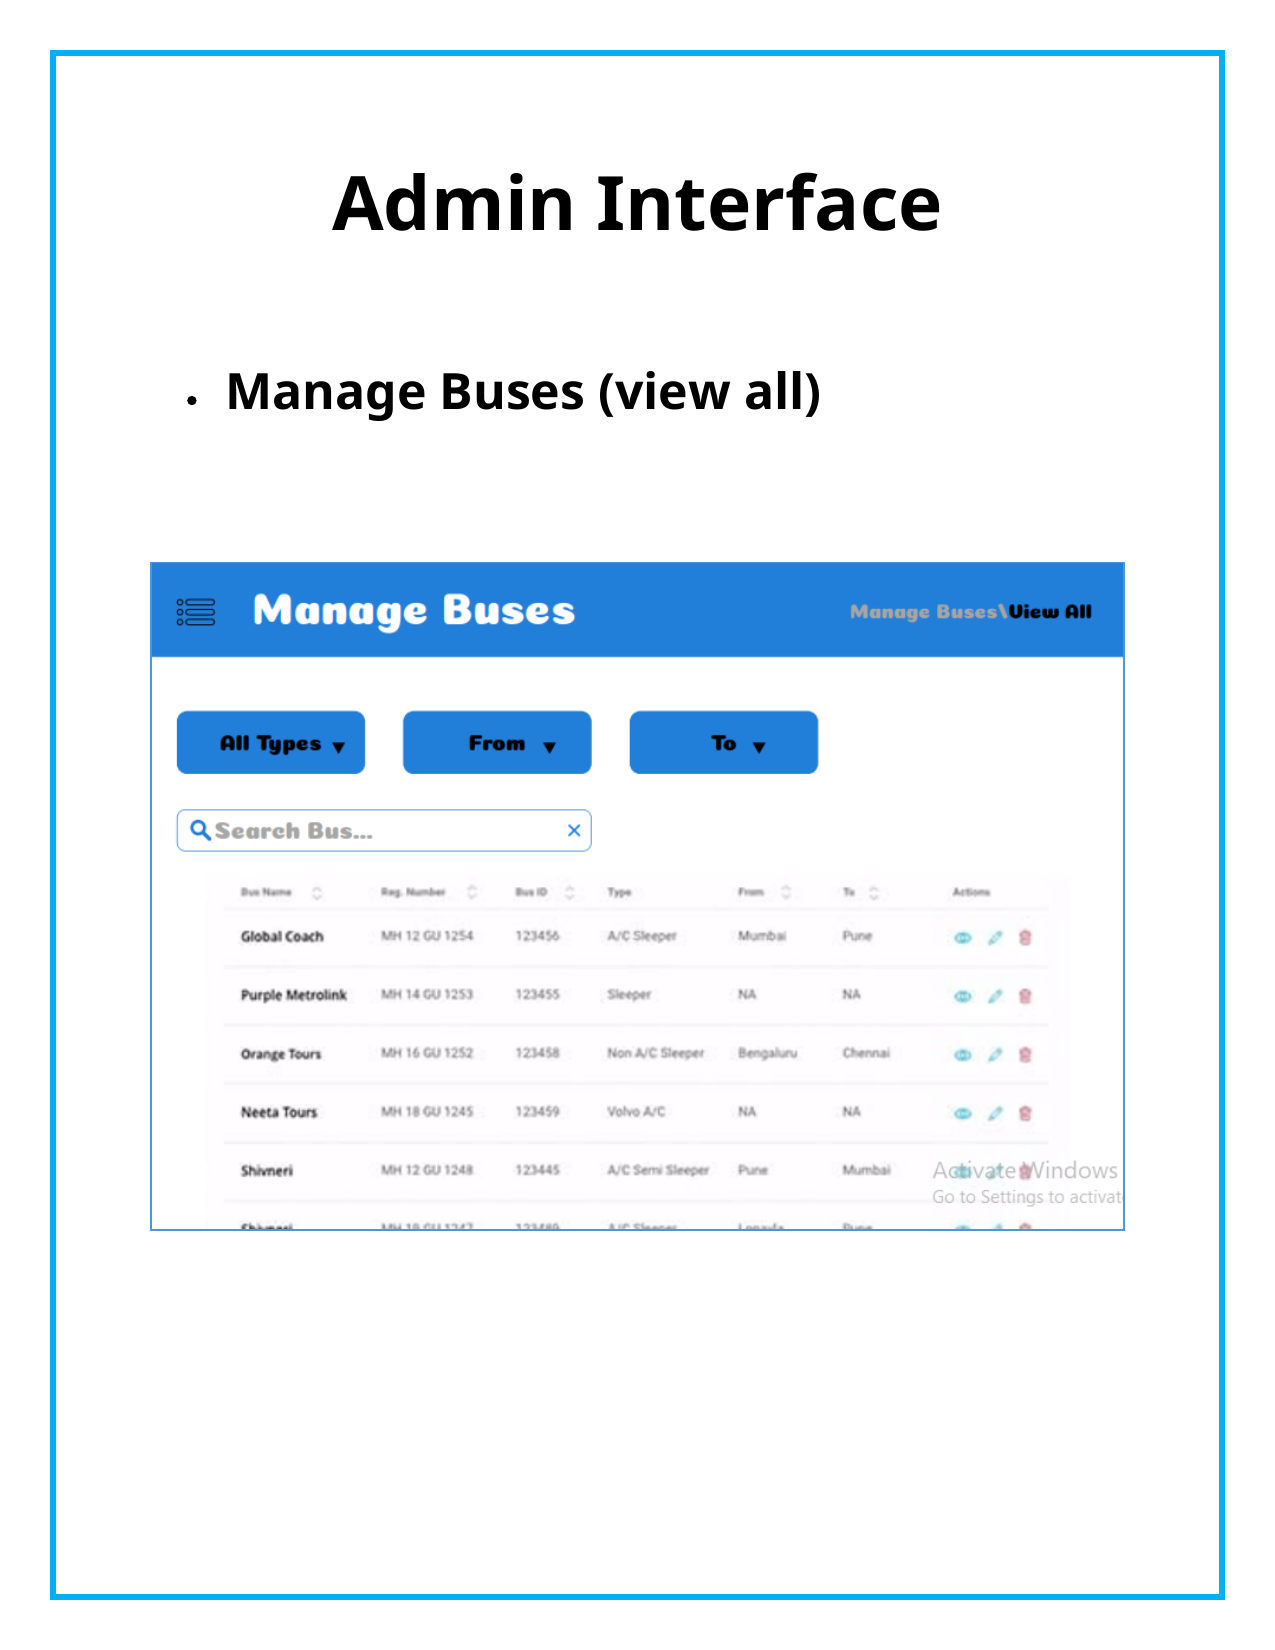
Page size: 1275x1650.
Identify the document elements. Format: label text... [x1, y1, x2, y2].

text Admin Interface [150, 150, 1125, 252]
picture [152, 563, 1123, 1229]
list Manage Buses (view all) [187, 356, 1125, 424]
